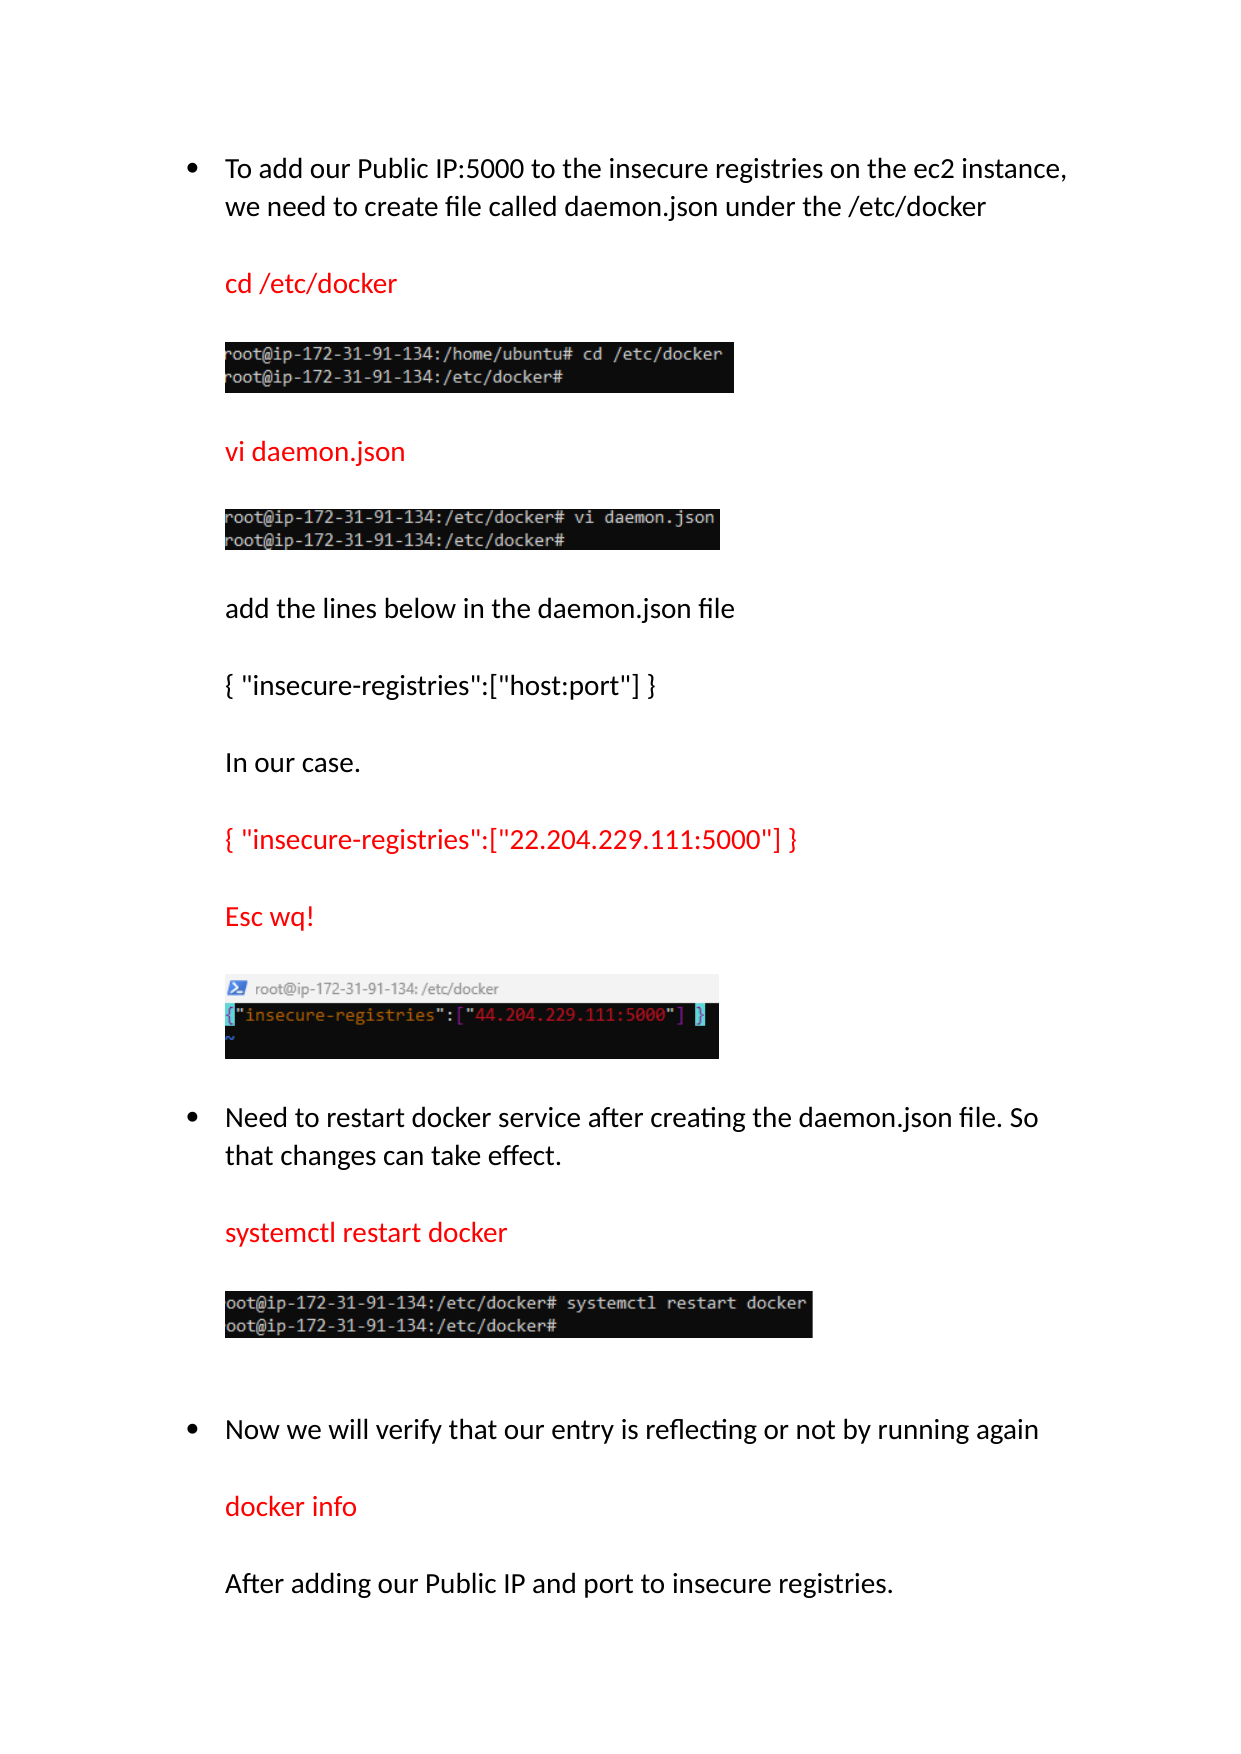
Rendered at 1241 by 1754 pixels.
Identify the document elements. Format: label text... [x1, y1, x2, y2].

list To add our Public IP:5000 to the insecure registries on the ec2 instance, we need to create file called daemon.json under the /etc/docker [187, 150, 1090, 224]
list vi daemon.json [225, 433, 1090, 468]
list Esc wq! [225, 898, 1090, 933]
list In our case. [225, 744, 1090, 780]
picture [225, 342, 734, 393]
picture [225, 509, 720, 550]
list { "insecure-registries":["host:port"] } [225, 667, 1090, 703]
picture [225, 974, 719, 1059]
picture [225, 1291, 813, 1338]
list { "insecure-registries":["22.204.229.111:5000"] } [225, 821, 1090, 857]
list docker info [225, 1488, 1090, 1524]
list add the lines below in the daemon.json file [225, 590, 1090, 626]
list cd /etc/docker [225, 265, 1090, 301]
list After adding our Public IP and port to insecure registries. [225, 1565, 1090, 1601]
list Need to restart docker service after creating the daemon.json file. So that changes can take effect. [187, 1099, 1090, 1173]
list Now we will verify that our entry is reflecting or not by running again [187, 1411, 1090, 1447]
list systemctl restart docker [225, 1214, 1090, 1250]
